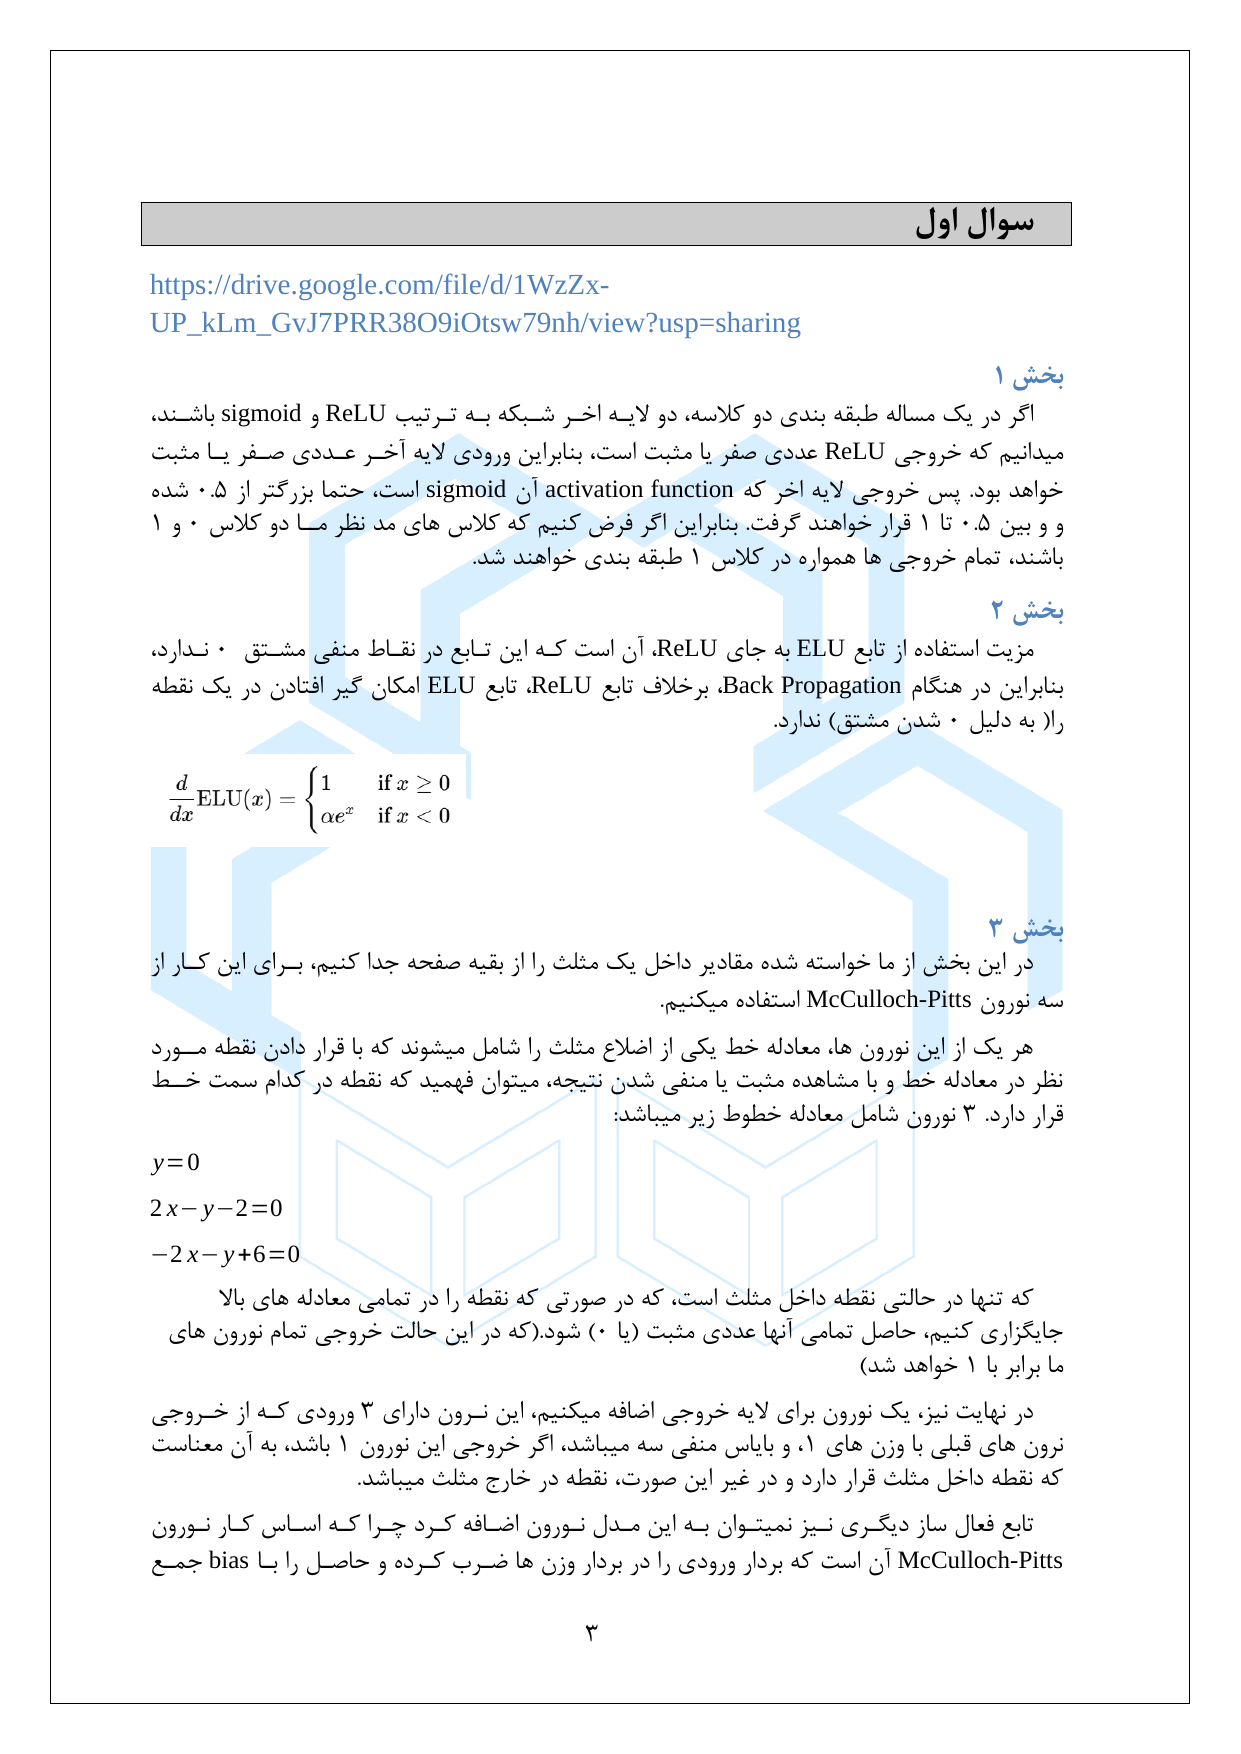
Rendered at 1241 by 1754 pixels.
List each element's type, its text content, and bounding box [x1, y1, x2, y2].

text مزیت استفاده از تابع ELU به جای ReLU، آن است که این تابع در نقاط منفی مشتق 0 ندارد، بنابراین در هنگام Back Propagation، برخلاف تابع ReLU، تابع ELU امکان گیر افتادن در یک نقطه را( به دلیل 0 شدن مشتق) ندارد. [150, 633, 1063, 737]
text اگر در یک مساله طبقه بندی دو کلاسه، دو لایه اخر شبکه به ترتیب ReLU و sigmoid باشند، میدانیم که خروجی ReLU عددی صفر یا مثبت است، بنابراین ورودی لایه آخر عددی صفر یا مثبت خواهد بود. پس خروجی لایه اخر که activation function آن sigmoid است، حتما بزرگتر از 0.5 شده و و بین 0.5 تا 1 قرار خواهند گرفت. بنابراین اگر فرض کنیم که کلاس های مد نظر ما دو کلاس 0 و 1 باشند، تمام خروجی ها همواره در کلاس 1 طبقه بندی خواهند شد. [150, 398, 1063, 574]
subtitle بخش 1 [150, 365, 1063, 394]
text در این بخش از ما خواسته شده مقادیر داخل یک مثلث را از بقیه صفحه جدا کنیم، برای این کار از سه نورون McCulloch-Pitts استفاده میکنیم. [150, 951, 1063, 1017]
text که تنها در حالتی نقطه داخل مثلث است، که در صورتی که نقطه را در تمامی معادله های بالا جایگزاری کنیم، حاصل تمامی آنها عددی مثبت (یا 0) شود.(که در این حالت خروجی تمام نورون های ما برابر با 1 خواهد شد) [150, 1286, 1063, 1382]
subtitle بخش 3 [150, 917, 1063, 946]
subtitle https://drive.google.com/file/d/1WzZx-UP_kLm_GvJ7PRR38O9iOtsw79nh/view?usp=sharing [150, 267, 1063, 339]
subtitle سوال اول [142, 203, 1071, 245]
text هر یک از این نورون ها، معادله خط یکی از اضلاع مثلث را شامل میشوند که با قرار دادن نقطه مورد نظر در معادله خط و با مشاهده مثبت یا منفی شدن نتیجه، میتوان فهمید که نقطه در کدام سمت خط قرار دارد. 3 نورون شامل معادله خطوط زیر میباشد: [150, 1035, 1063, 1131]
subtitle بخش 2 [150, 599, 1063, 628]
text در نهایت نیز، یک نورون برای لایه خروجی اضافه میکنیم، این نرون دارای 3 ورودی که از خروجی نرون های قبلی با وزن های 1، و بایاس منفی سه میباشد، اگر خروجی این نورون 1 باشد، به آن معناست که نقطه داخل مثلث قرار دارد و در غیر این صورت، نقطه در خارج مثلث میباشد. [150, 1399, 1063, 1495]
picture [149, 754, 466, 847]
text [150, 1512, 1063, 1579]
